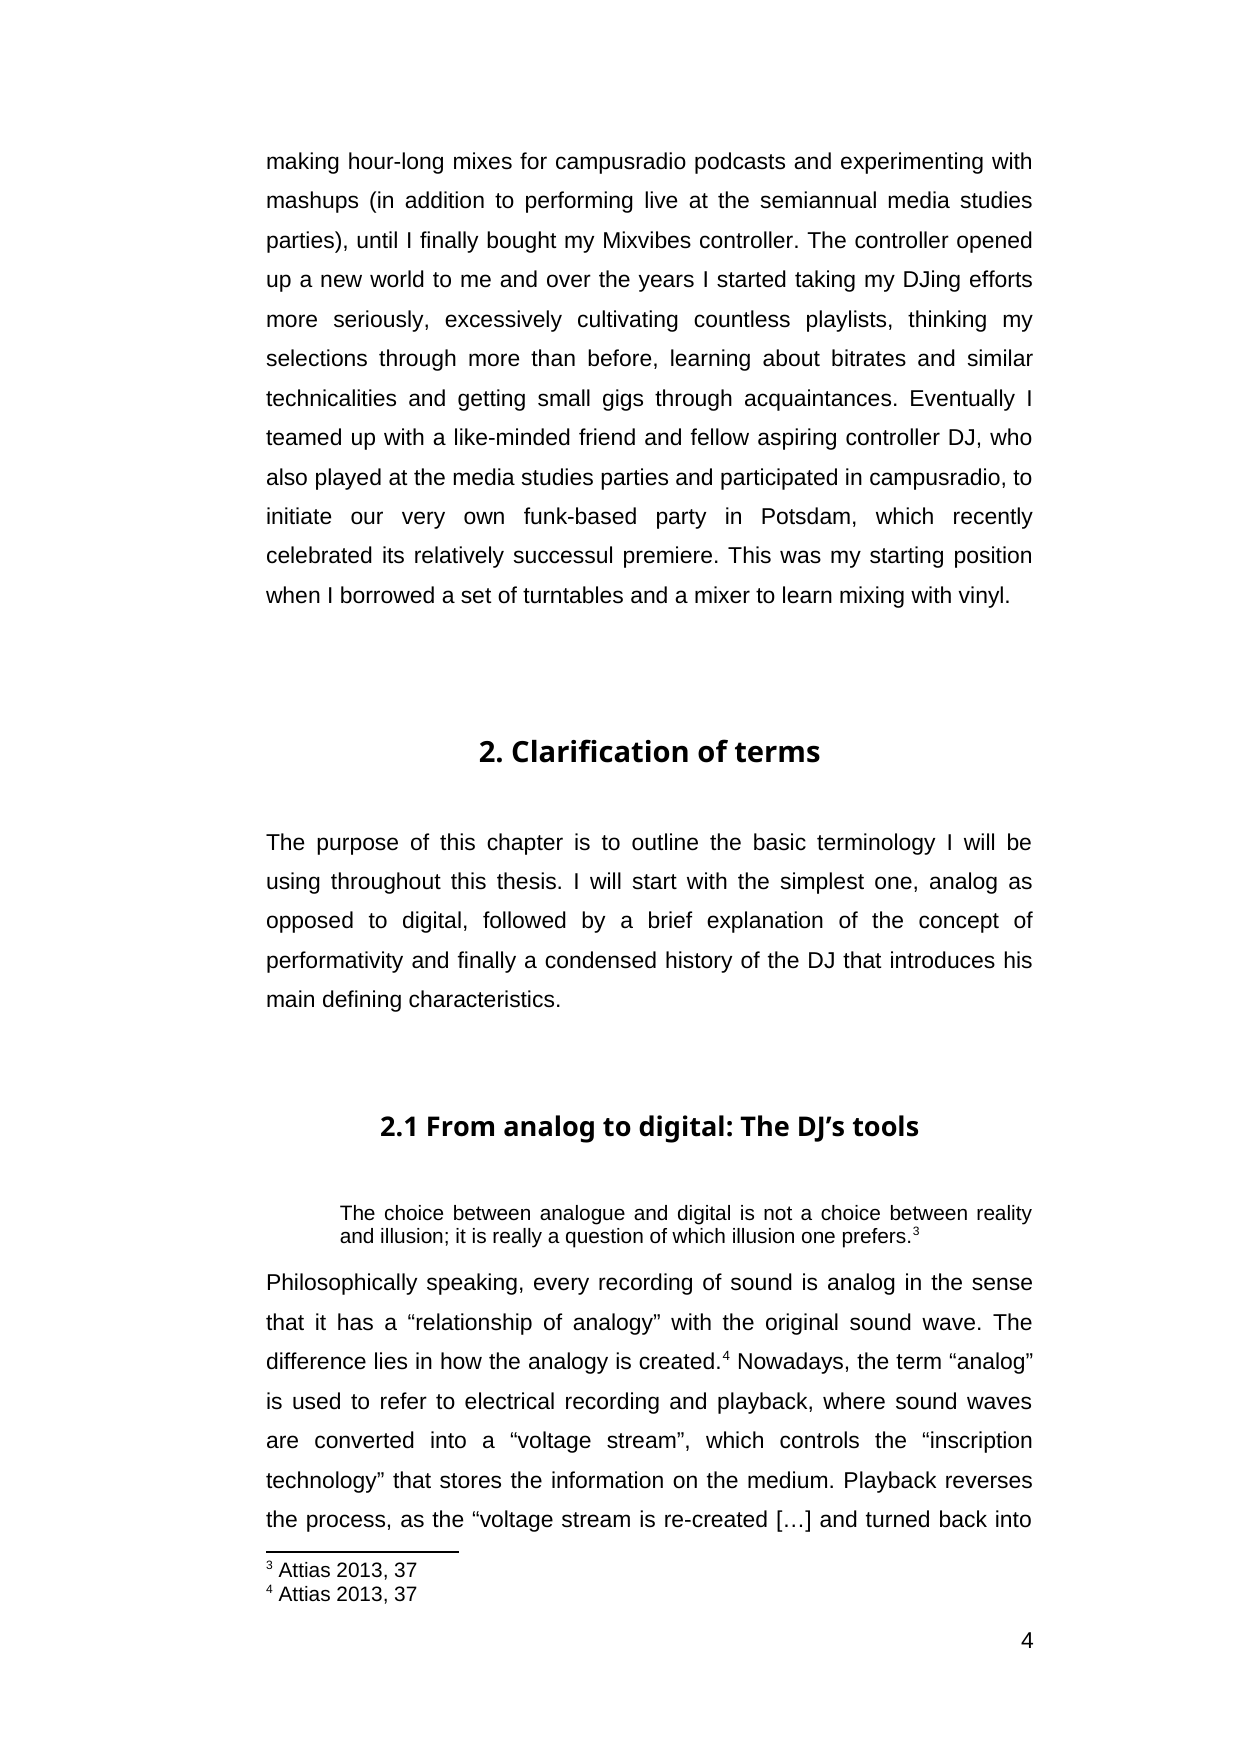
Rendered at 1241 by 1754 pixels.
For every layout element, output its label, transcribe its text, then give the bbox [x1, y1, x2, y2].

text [266, 1269, 1033, 1532]
subtitle 2.1 From analog to digital: The DJ’s tools [266, 1107, 1033, 1144]
text The choice between analogue and digital is not a choice between reality and illusion; it is really a question of which illusion one prefers. [339, 1200, 1033, 1248]
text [266, 148, 1033, 608]
subtitle 2. Clarification of terms [266, 732, 1033, 771]
text The purpose of this chapter is to outline the basic terminology I will be using throughout this thesis. I will start with the simplest one, analog as opposed to digital, followed by a brief explanation of the concept of performativity and finally a condensed history of the DJ that introduces his main defining characteristics. [266, 828, 1033, 1013]
